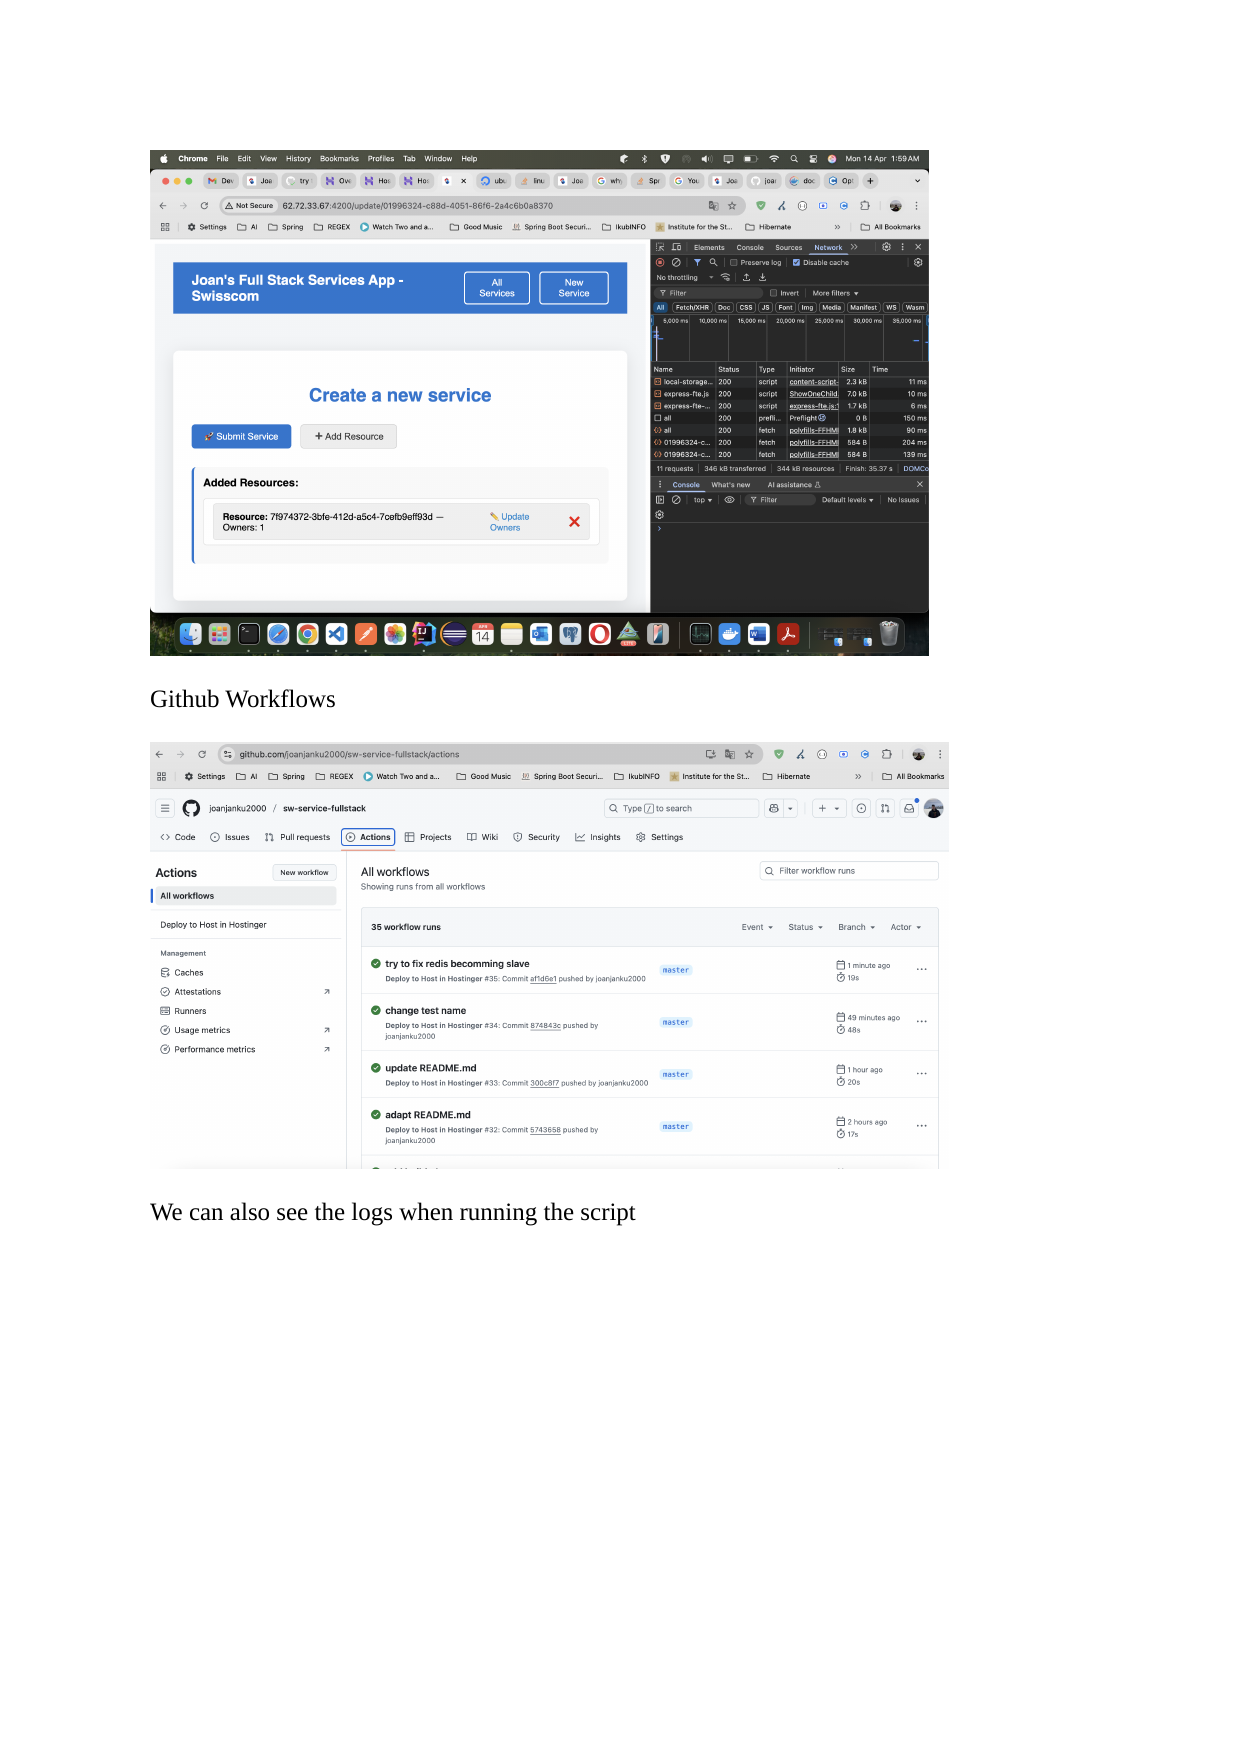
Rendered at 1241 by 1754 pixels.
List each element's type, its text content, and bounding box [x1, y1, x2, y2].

picture [150, 150, 929, 656]
text We can also see the logs when running the script [150, 1197, 1090, 1226]
picture [150, 742, 949, 1169]
text Github Workflows [150, 684, 1090, 713]
